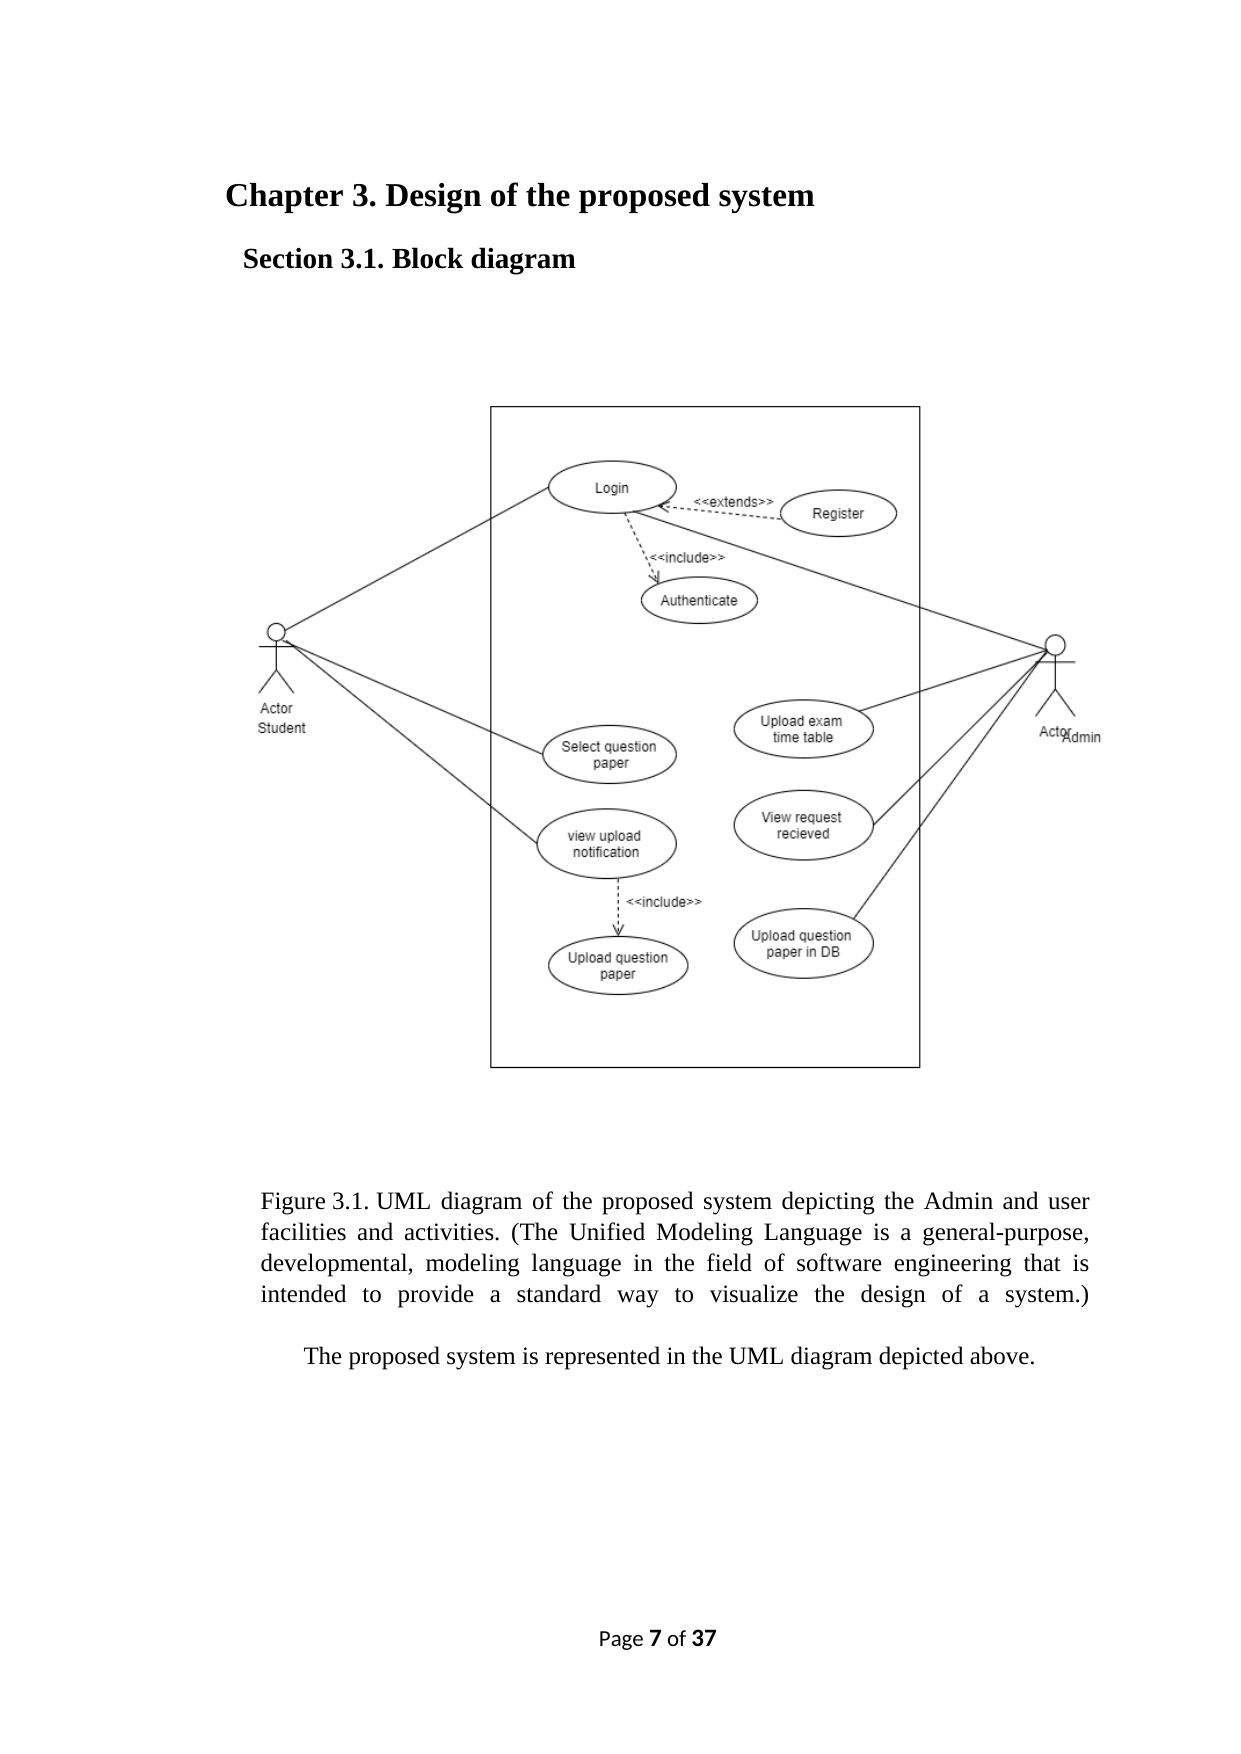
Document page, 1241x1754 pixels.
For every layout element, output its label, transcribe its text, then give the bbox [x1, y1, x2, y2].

text Block diagram [243, 241, 1090, 275]
picture [248, 398, 1114, 1147]
list Design of the proposed system [225, 175, 1090, 213]
text The proposed system is represented in the UML diagram depicted above. [249, 1341, 1090, 1370]
text UML diagram of the proposed system depicting the Admin and user facilities and activities. (The Unified Modeling Language is a general-purpose, developmental, modeling language in the field of software engineering that is intended to provide a standard way to visualize the design of a system.) [260, 1186, 1090, 1339]
